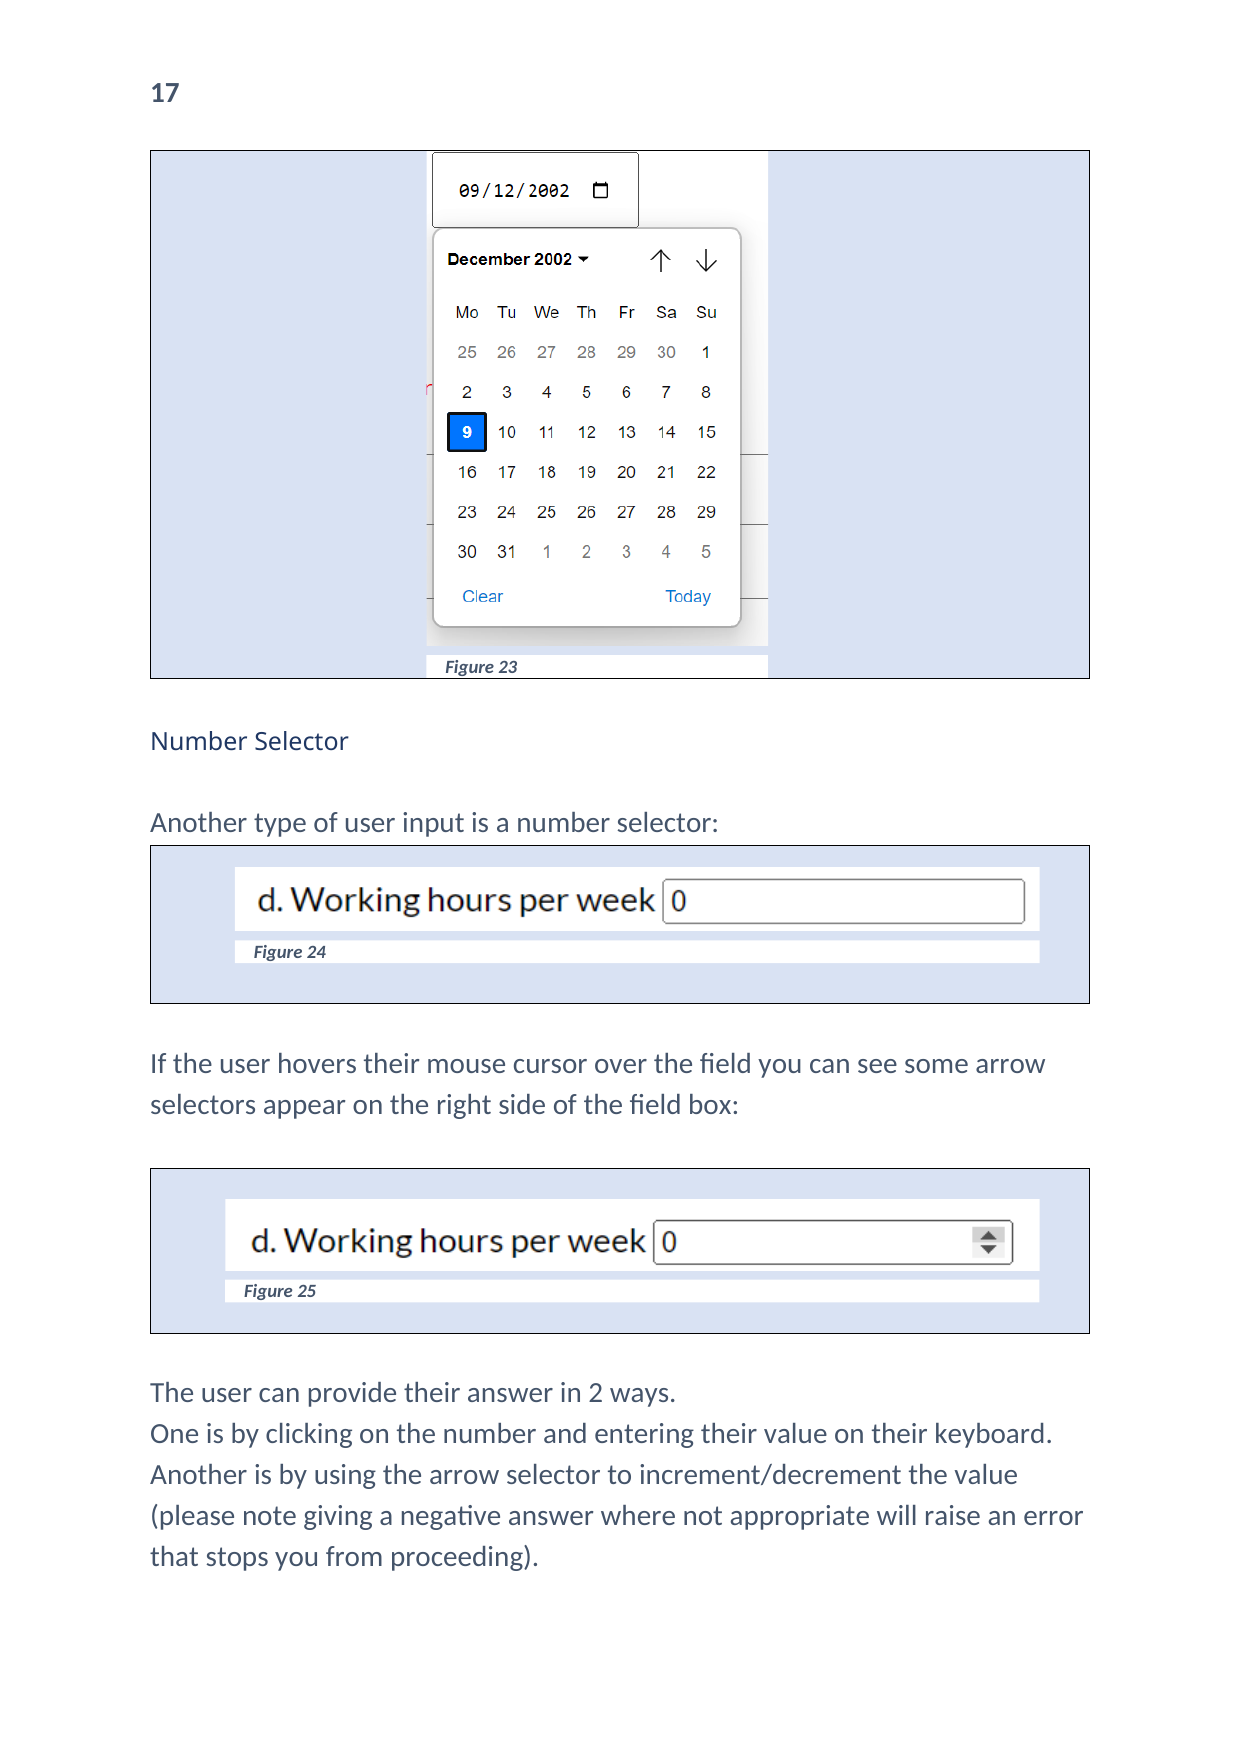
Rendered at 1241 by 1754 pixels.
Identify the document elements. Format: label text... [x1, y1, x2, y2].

table_header [151, 1169, 1089, 1333]
text Another is by using the arrow selector to increment/decrement the value (please note giving a negative answer where not appropriate will raise an error that stops you from proceeding). [150, 1456, 1090, 1574]
text selectors appear on the right side of the field box: [150, 1086, 1090, 1122]
picture [225, 1199, 1040, 1271]
text The user can provide their answer in 2 ways. One is by clicking on the number and entering their value on their keyboard. [150, 1374, 1090, 1451]
text Another type of user input is a number selector: [150, 804, 1090, 840]
picture [426, 151, 769, 646]
picture [234, 867, 1040, 931]
table_header [151, 151, 1089, 678]
subtitle Number Selector [150, 724, 1090, 758]
table_header [151, 846, 1089, 1003]
text If the user hovers their mouse cursor over the field you can see some arrow [150, 1045, 1090, 1081]
